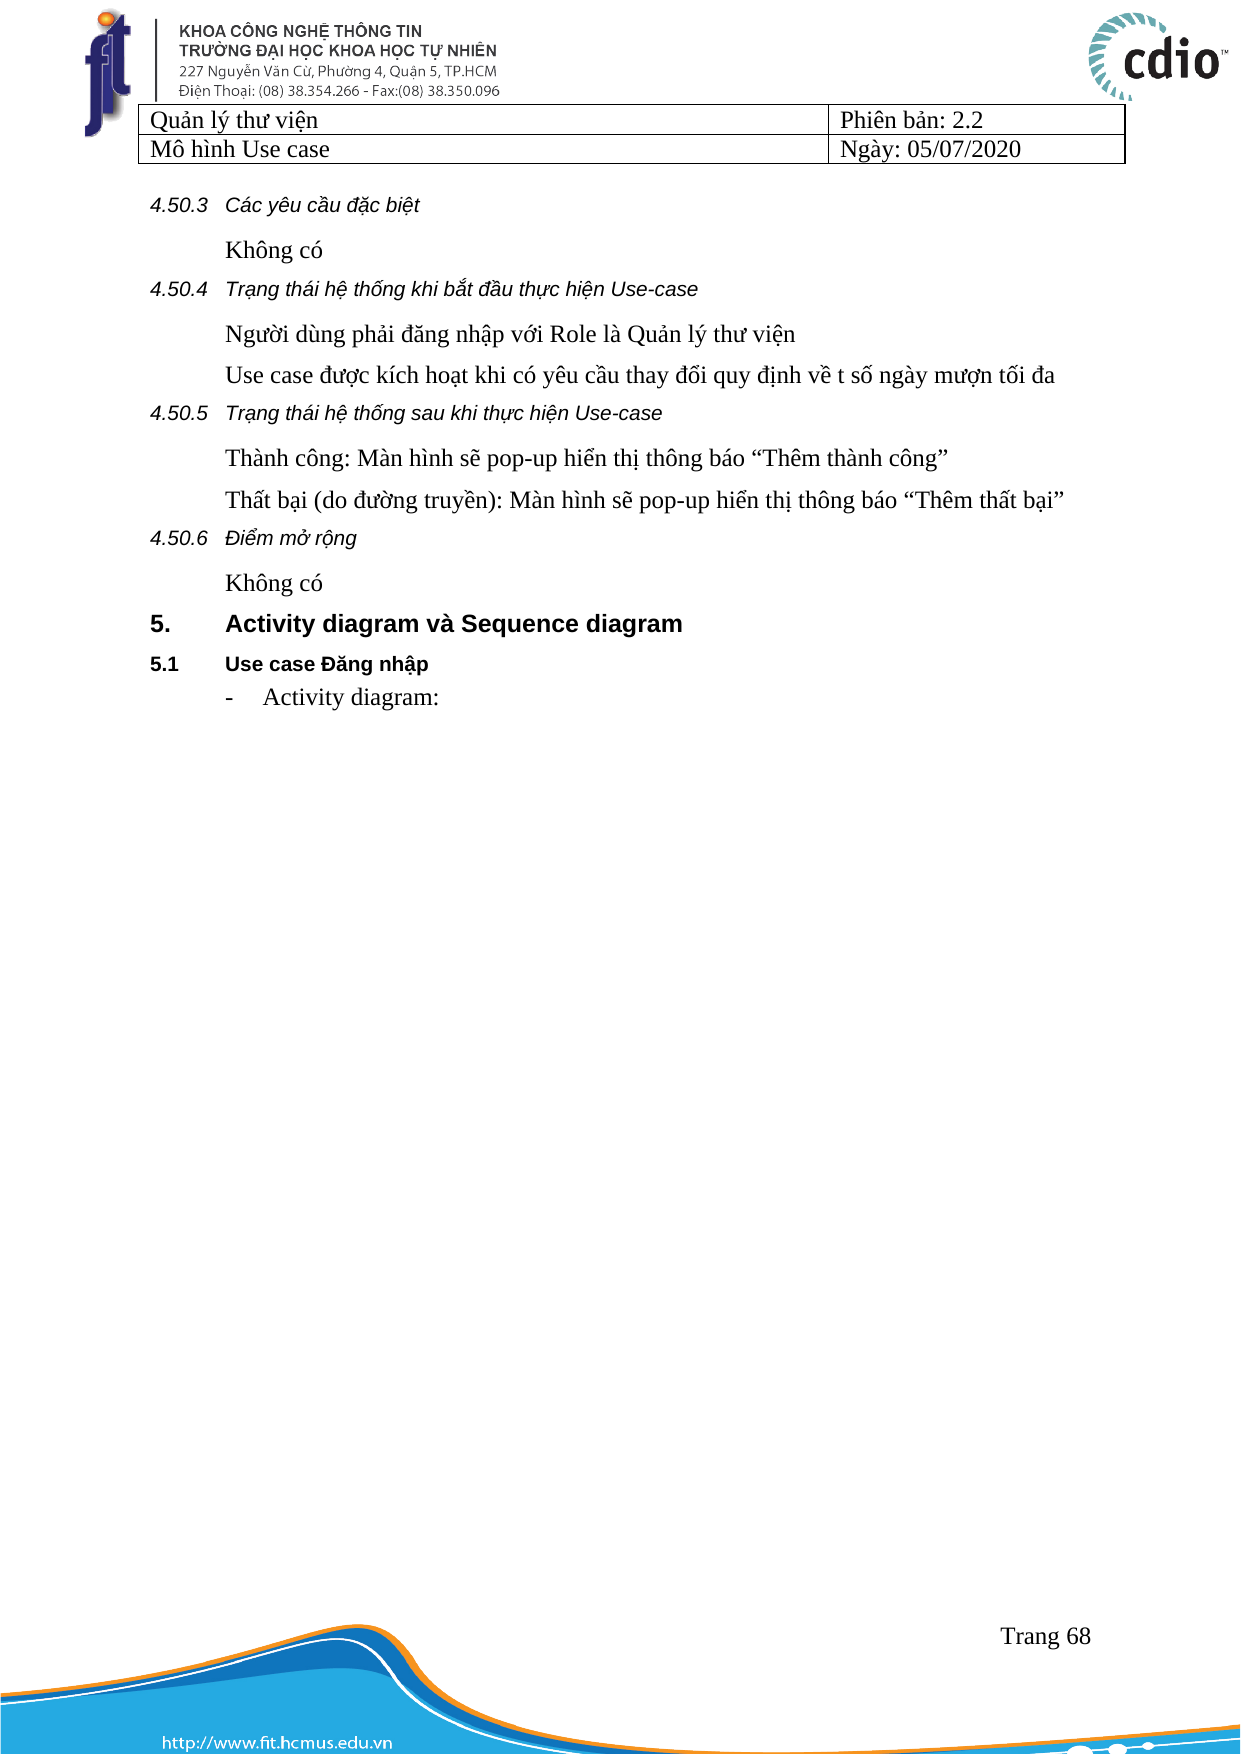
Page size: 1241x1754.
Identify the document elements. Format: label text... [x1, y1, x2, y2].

text Người dùng phải đăng nhập với Role là Quản lý thư viện [225, 319, 1090, 347]
text Use case được kích hoạt khi có yêu cầu thay đổi quy định về t số ngày mượn tối đa [225, 360, 1090, 389]
text Không có [225, 235, 1090, 264]
picture [61, 1, 1241, 161]
picture [829, 105, 1124, 134]
picture [829, 135, 1124, 161]
subtitle Trạng thái hệ thống sau khi thực hiện Use-case [150, 401, 1090, 425]
picture [139, 105, 828, 134]
subtitle Các yêu cầu đặc biệt [150, 193, 1090, 217]
picture [139, 135, 828, 161]
text Không có [225, 568, 1090, 597]
subtitle Activity diagram và Sequence diagram [150, 609, 1090, 638]
text Thành công: Màn hình sẽ pop-up hiển thị thông báo “Thêm thành công” [225, 443, 1090, 472]
subtitle Trạng thái hệ thống khi bắt đầu thực hiện Use-case [150, 277, 1090, 301]
list Activity diagram: [225, 682, 1090, 711]
picture [0, 1621, 1241, 1754]
subtitle Use case Đăng nhập [150, 651, 1090, 676]
subtitle Điểm mở rộng [150, 526, 1090, 550]
text Thất bại (do đường truyền): Màn hình sẽ pop-up hiển thị thông báo “Thêm thất bại” [225, 485, 1090, 513]
